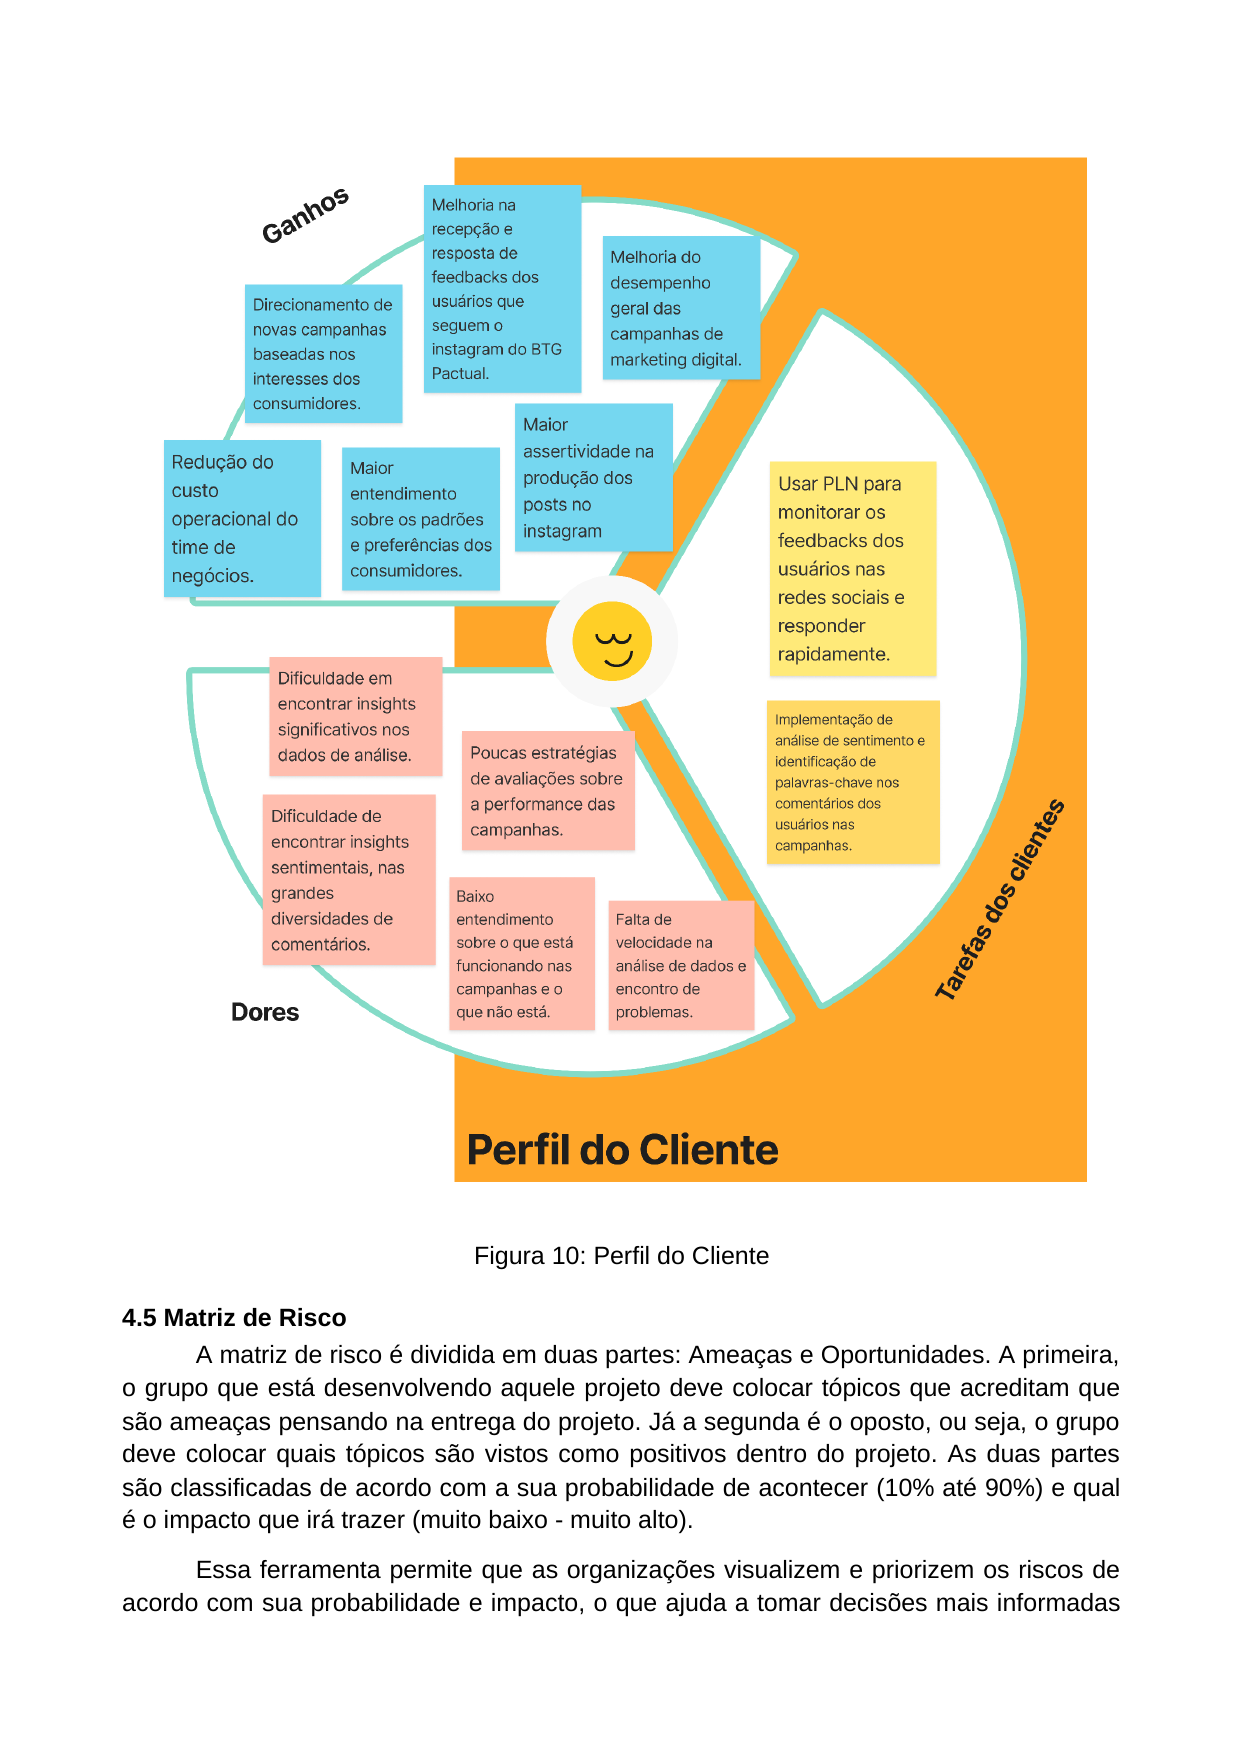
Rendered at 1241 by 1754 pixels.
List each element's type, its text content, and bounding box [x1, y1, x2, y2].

subtitle 4.5 Matriz de Risco [122, 1303, 1122, 1332]
text A matriz de risco é dividida em duas partes: Ameaças e Oportunidades. A primeira, o grupo que está desenvolvendo aquele projeto deve colocar tópicos que acreditam que são ameaças pensando na entrega do projeto. Já a segunda é o oposto, ou seja, o grupo deve colocar quais tópicos são vistos como positivos dentro do projeto. As duas partes são classificadas de acordo com a sua probabilidade de acontecer (10% até 90%) e qual é o impacto que irá trazer (muito baixo - muito alto). [122, 1340, 1122, 1534]
text Figura 10: Perfil do Cliente [122, 1241, 1122, 1270]
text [122, 1555, 1122, 1617]
picture [121, 118, 1126, 1221]
